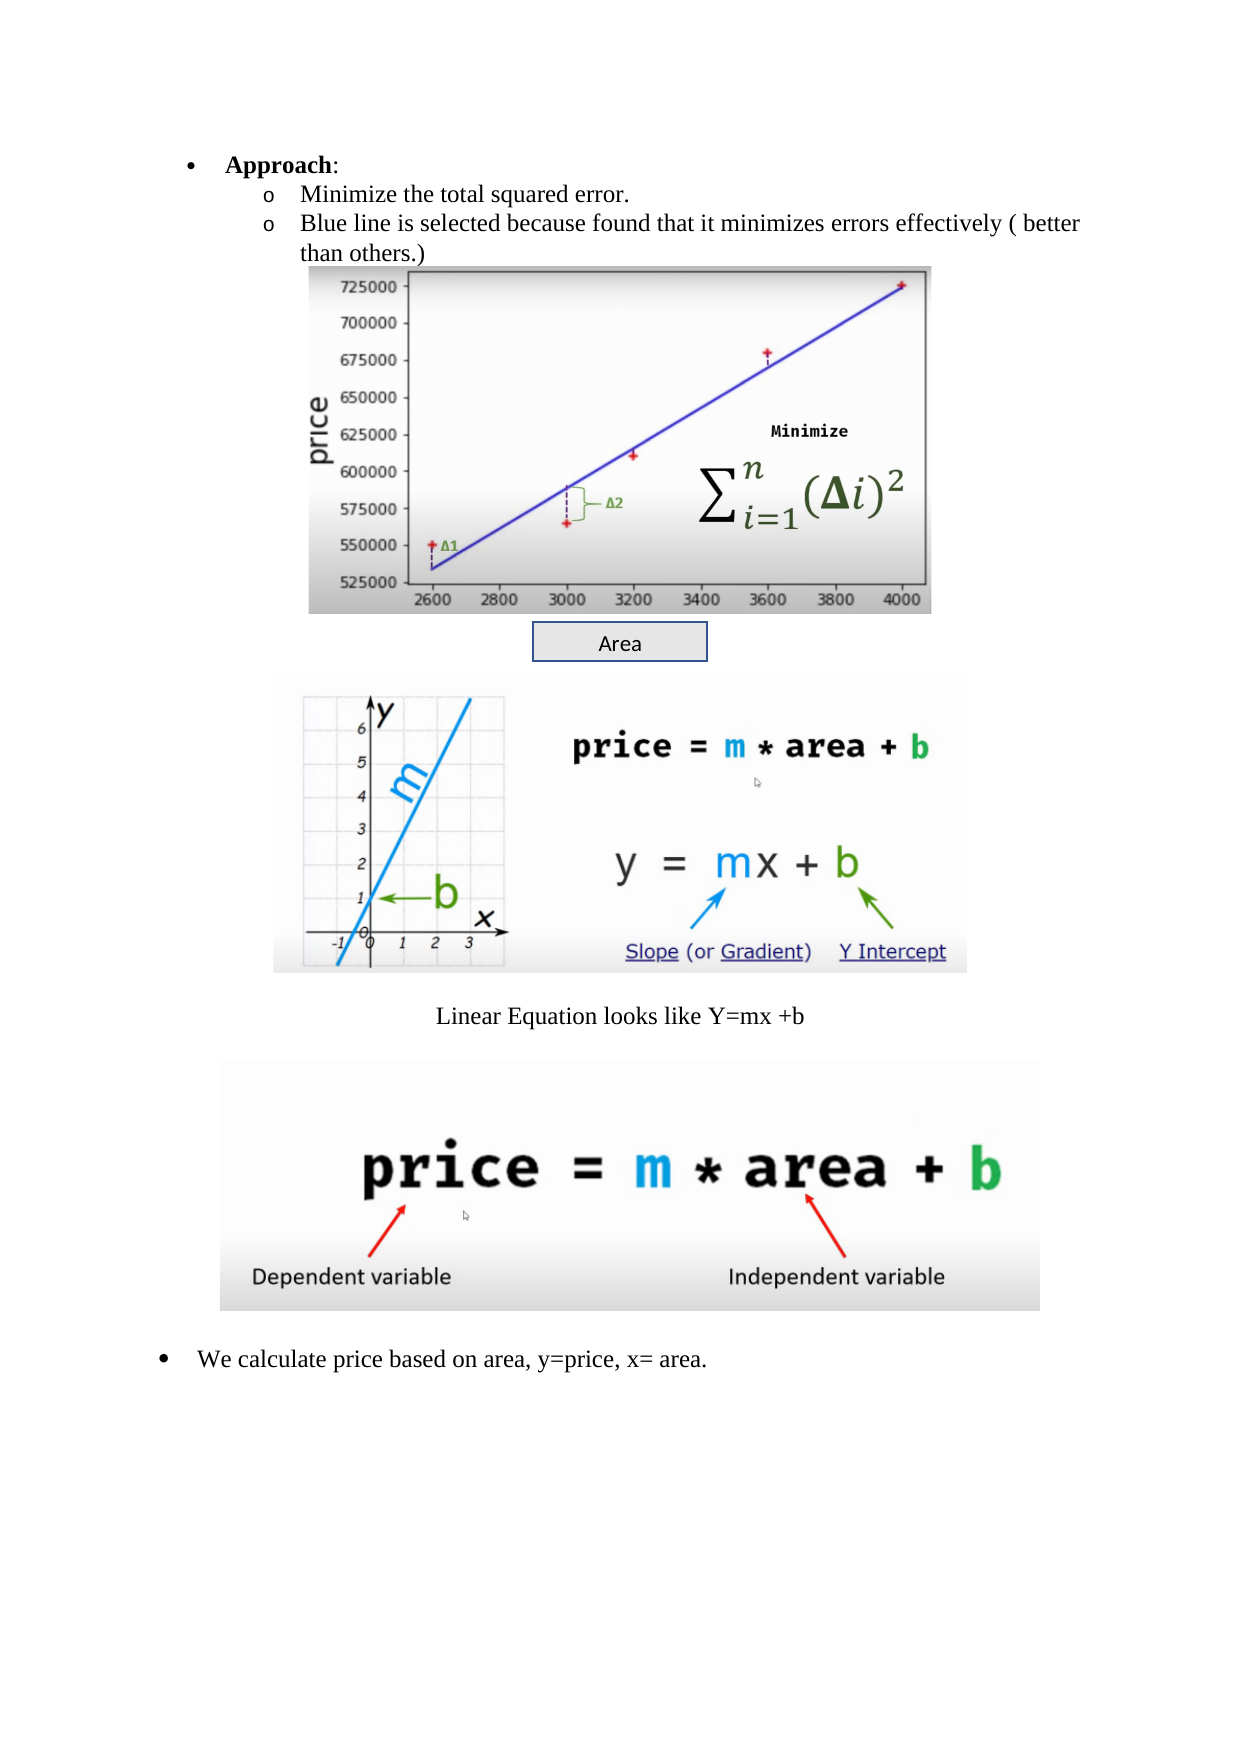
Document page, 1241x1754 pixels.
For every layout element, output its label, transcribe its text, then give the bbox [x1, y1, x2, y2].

text Linear Equation looks like Y=mx +b [150, 1001, 1090, 1030]
list Blue line is selected because found that it minimizes errors effectively ( better than others.) [262, 208, 1090, 267]
picture [219, 1059, 1040, 1311]
picture [308, 266, 932, 614]
picture [273, 671, 967, 973]
list We calculate price based on area, y=price, x= area. [159, 1344, 1090, 1373]
list Minimize the total squared error. [262, 179, 1090, 208]
list Approach: [187, 150, 1090, 179]
